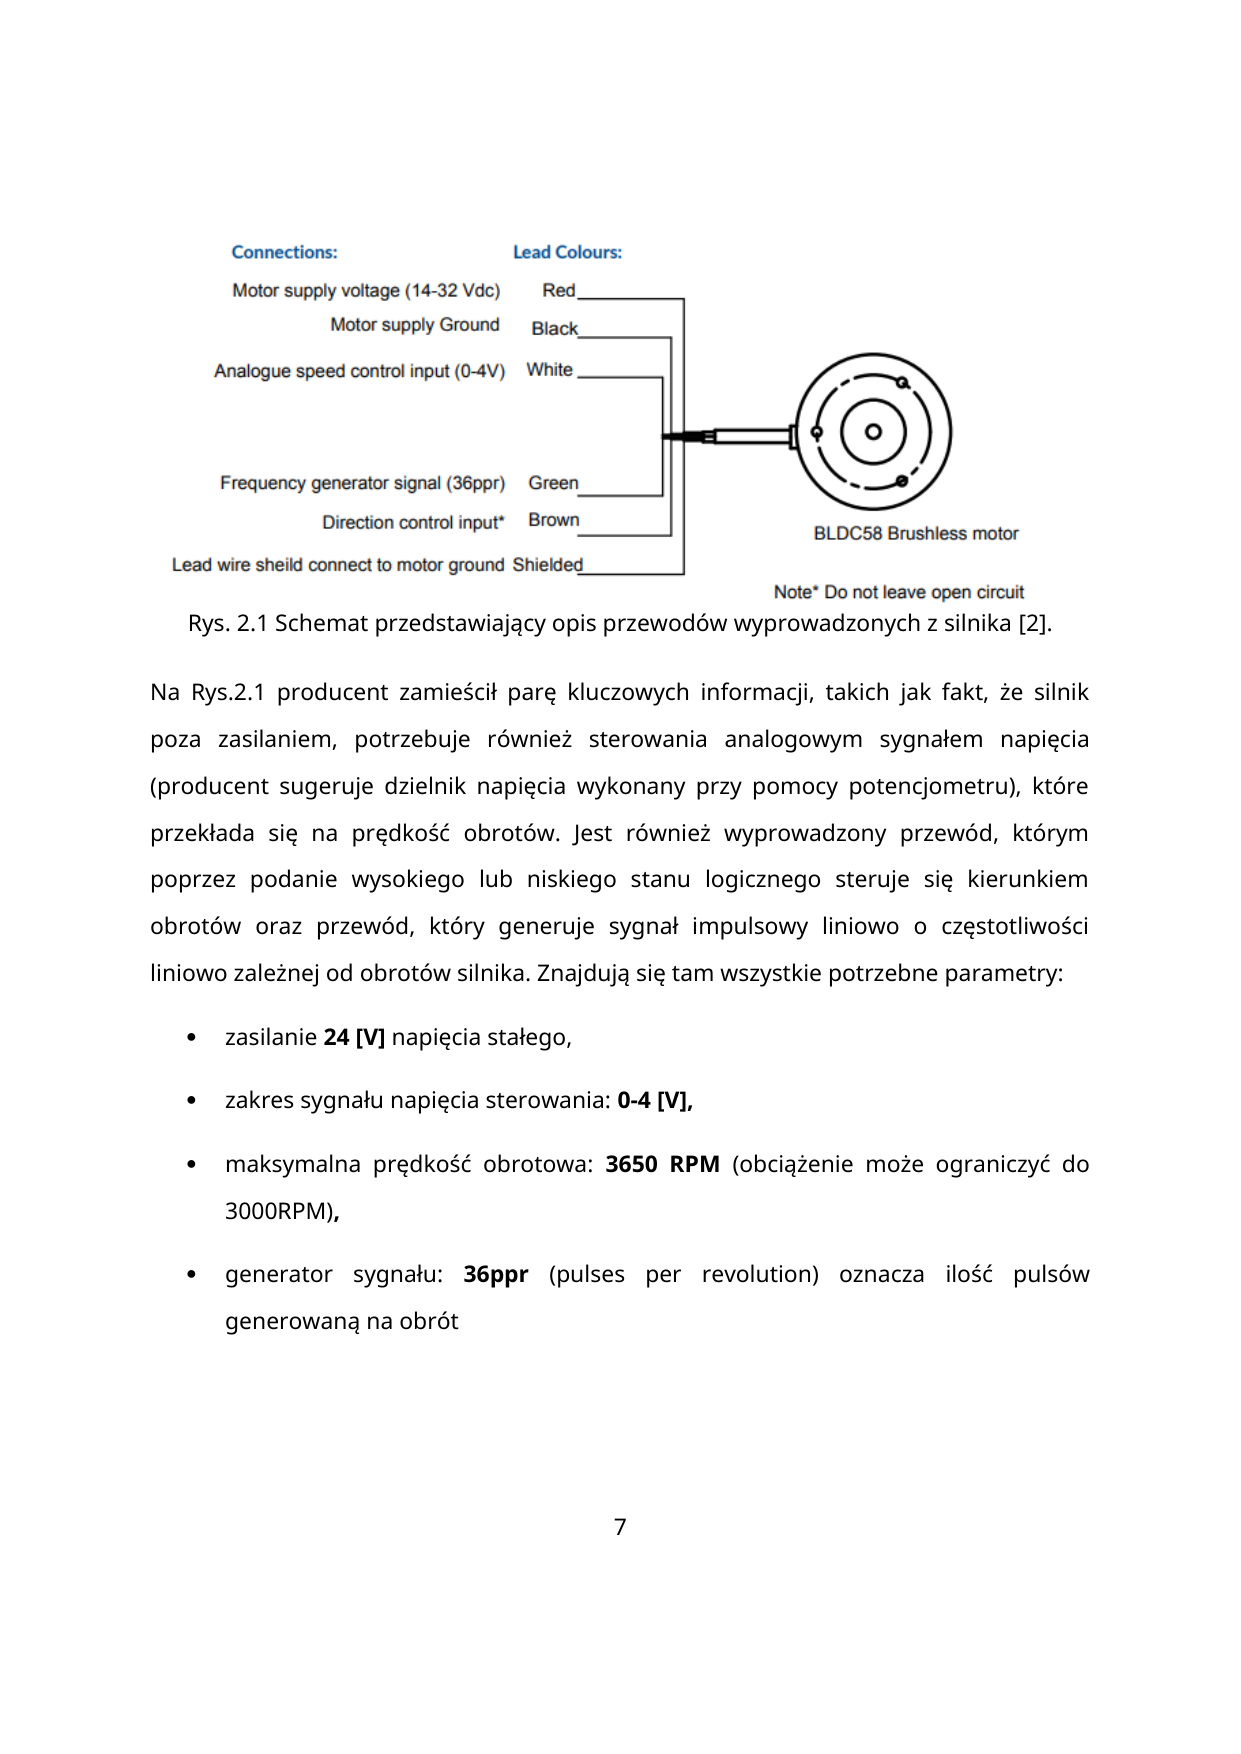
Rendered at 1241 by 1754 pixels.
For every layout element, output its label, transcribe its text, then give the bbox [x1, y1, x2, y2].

text Rys. 2.1 Schemat przedstawiający opis przewodów wyprowadzonych z silnika [2]. [150, 608, 1090, 638]
list generator sygnału: 36ppr (pulses per revolution) oznacza ilość pulsów generowaną na obrót [187, 1258, 1090, 1336]
picture [150, 234, 1091, 608]
text Na Rys.2.1 producent zamieścił parę kluczowych informacji, takich jak fakt, że silnik poza zasilaniem, potrzebuje również sterowania analogowym sygnałem napięcia (producent sugeruje dzielnik napięcia wykonany przy pomocy potencjometru), które przekłada się na prędkość obrotów. Jest również wyprowadzony przewód, którym poprzez podanie wysokiego lub niskiego stanu logicznego steruje się kierunkiem obrotów oraz przewód, który generuje sygnał impulsowy liniowo o częstotliwości liniowo zależnej od obrotów silnika. Znajdują się tam wszystkie potrzebne parametry: [150, 676, 1090, 988]
list zasilanie 24 [V] napięcia stałego, [187, 1021, 1090, 1052]
list zakres sygnału napięcia sterowania: 0-4 [V], [187, 1084, 1090, 1116]
list maksymalna prędkość obrotowa: 3650 RPM (obciążenie może ograniczyć do 3000RPM), [187, 1148, 1090, 1226]
